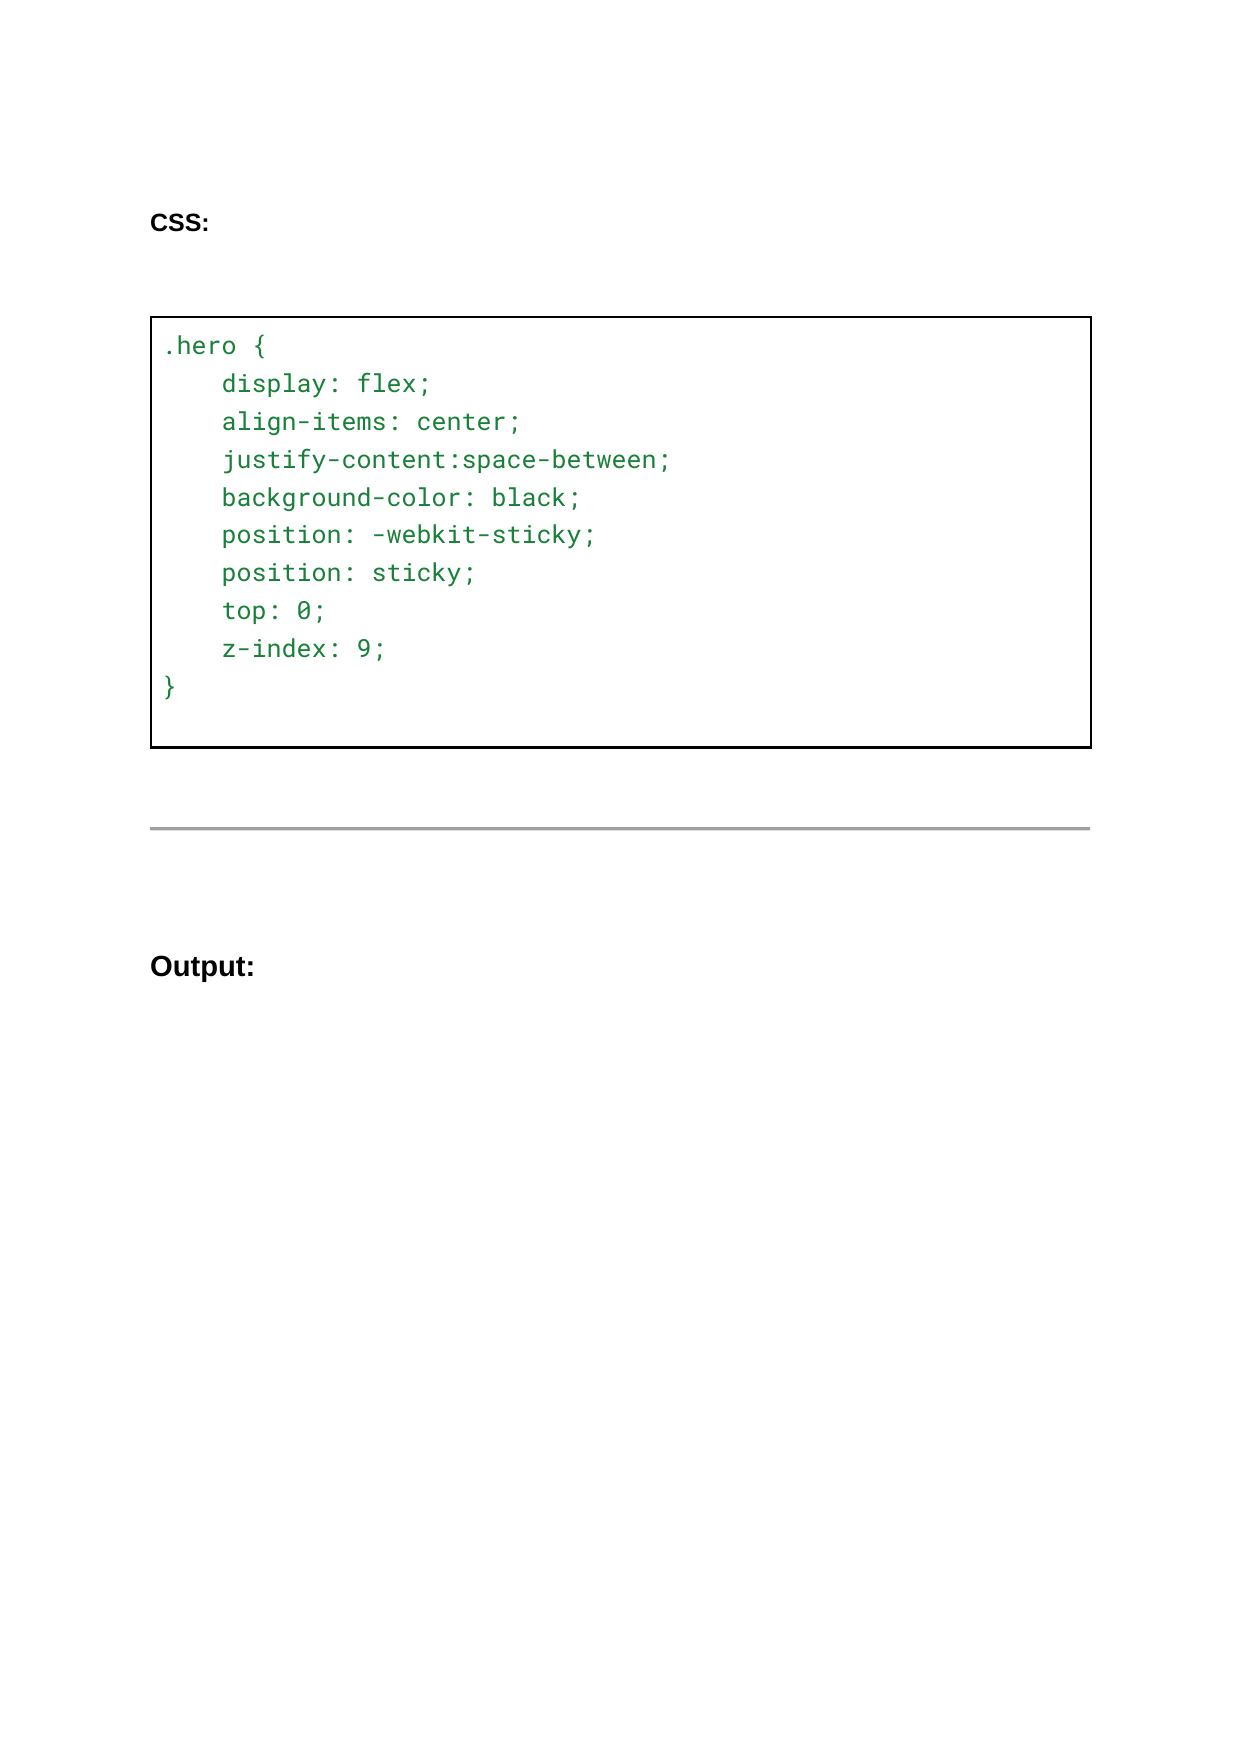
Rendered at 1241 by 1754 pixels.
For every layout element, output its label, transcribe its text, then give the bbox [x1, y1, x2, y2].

subtitle Output: [150, 949, 1090, 983]
table_header .hero { display: flex; align-items: center; justify-content:space-between; background-color: black; position: -webkit-sticky; position: sticky; top: 0; z-index: 9; } [152, 318, 1090, 746]
text CSS: [150, 208, 1090, 237]
